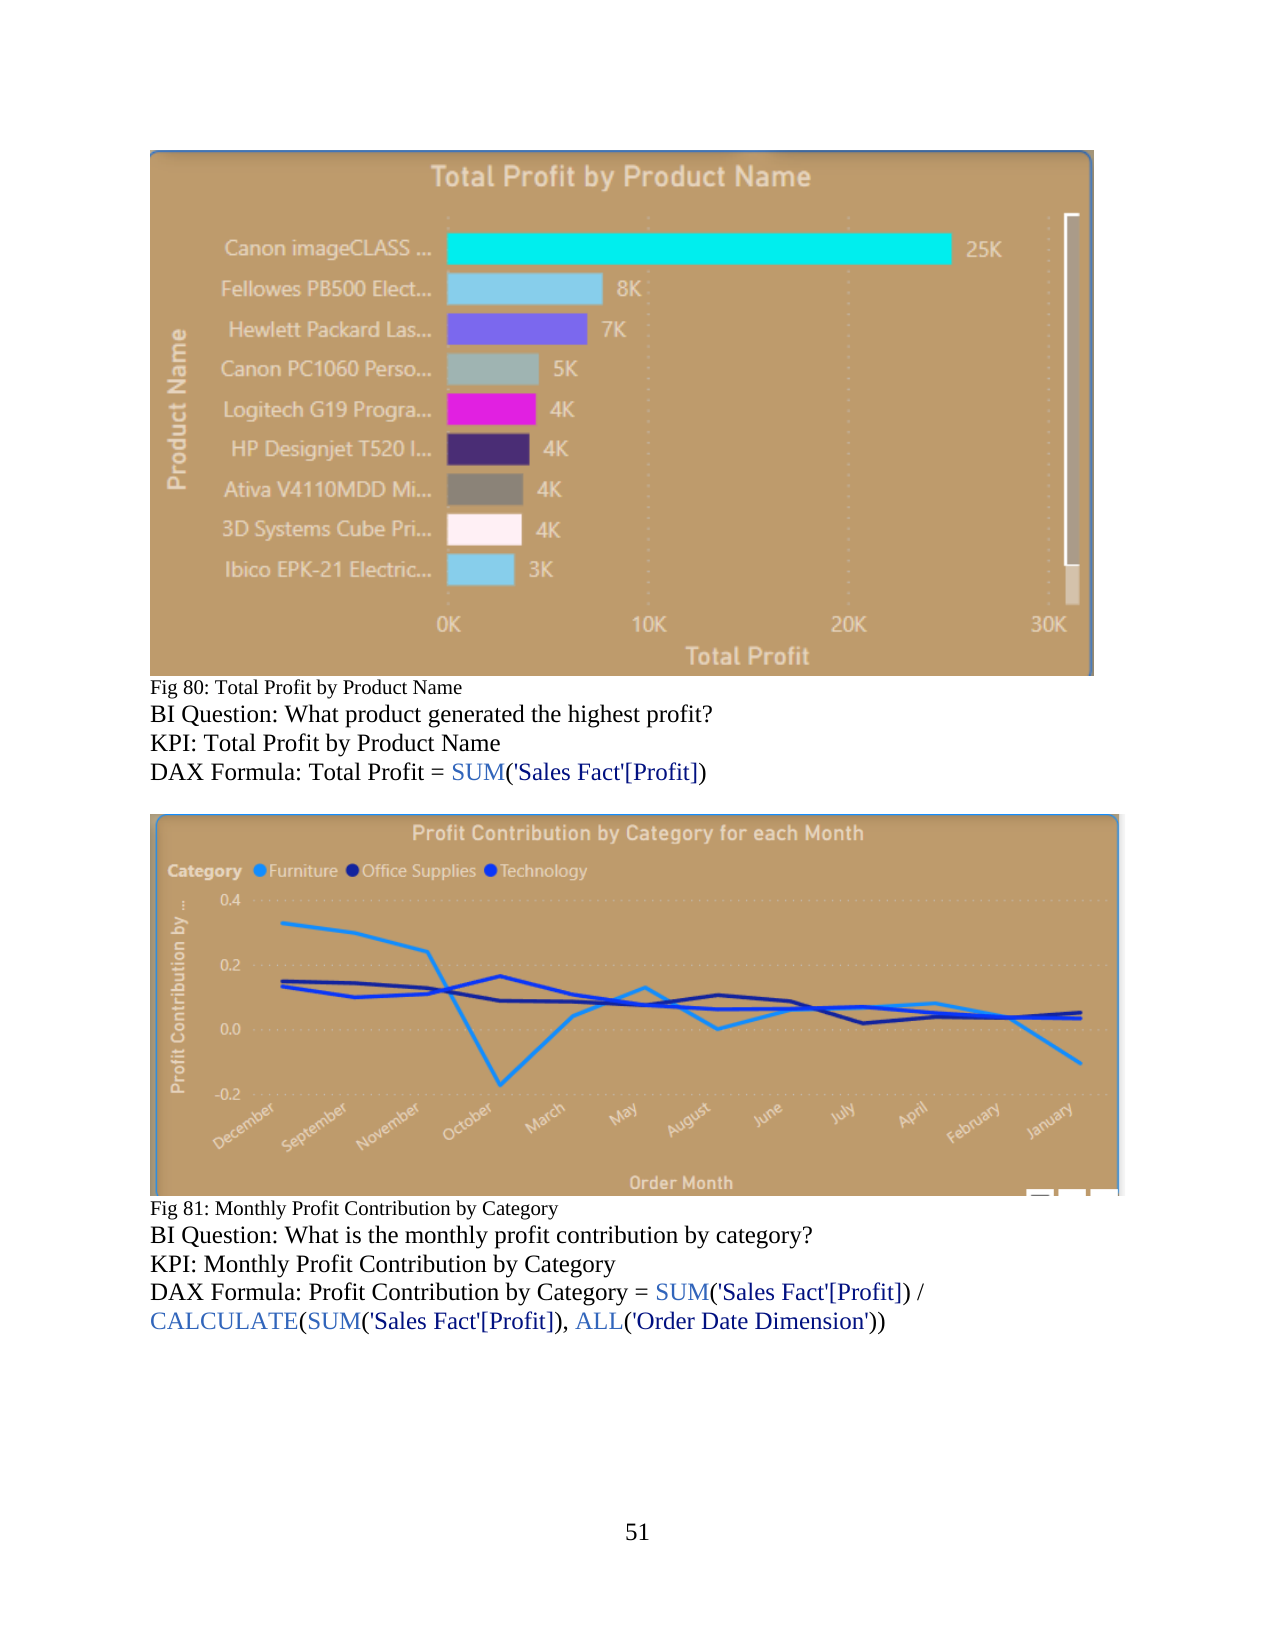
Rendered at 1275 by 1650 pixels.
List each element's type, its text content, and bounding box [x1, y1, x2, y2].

text Fig 80: Total Profit by Product Name [150, 675, 1125, 699]
text DAX Formula: Profit Contribution by Category = SUM('Sales Fact'[Profit]) / CALCULATE(SUM('Sales Fact'[Profit]), ALL('Order Date Dimension')) [150, 1277, 1125, 1335]
picture [150, 814, 1125, 1196]
picture [150, 150, 1094, 676]
text KPI: Total Profit by Product Name [150, 728, 1125, 757]
text BI Question: What is the monthly profit contribution by category? [150, 1220, 1125, 1249]
text BI Question: What product generated the highest profit? [150, 699, 1125, 728]
text DAX Formula: Total Profit = SUM('Sales Fact'[Profit]) [150, 757, 1125, 785]
text Fig 81: Monthly Profit Contribution by Category [150, 1196, 1125, 1220]
text KPI: Monthly Profit Contribution by Category [150, 1249, 1125, 1277]
